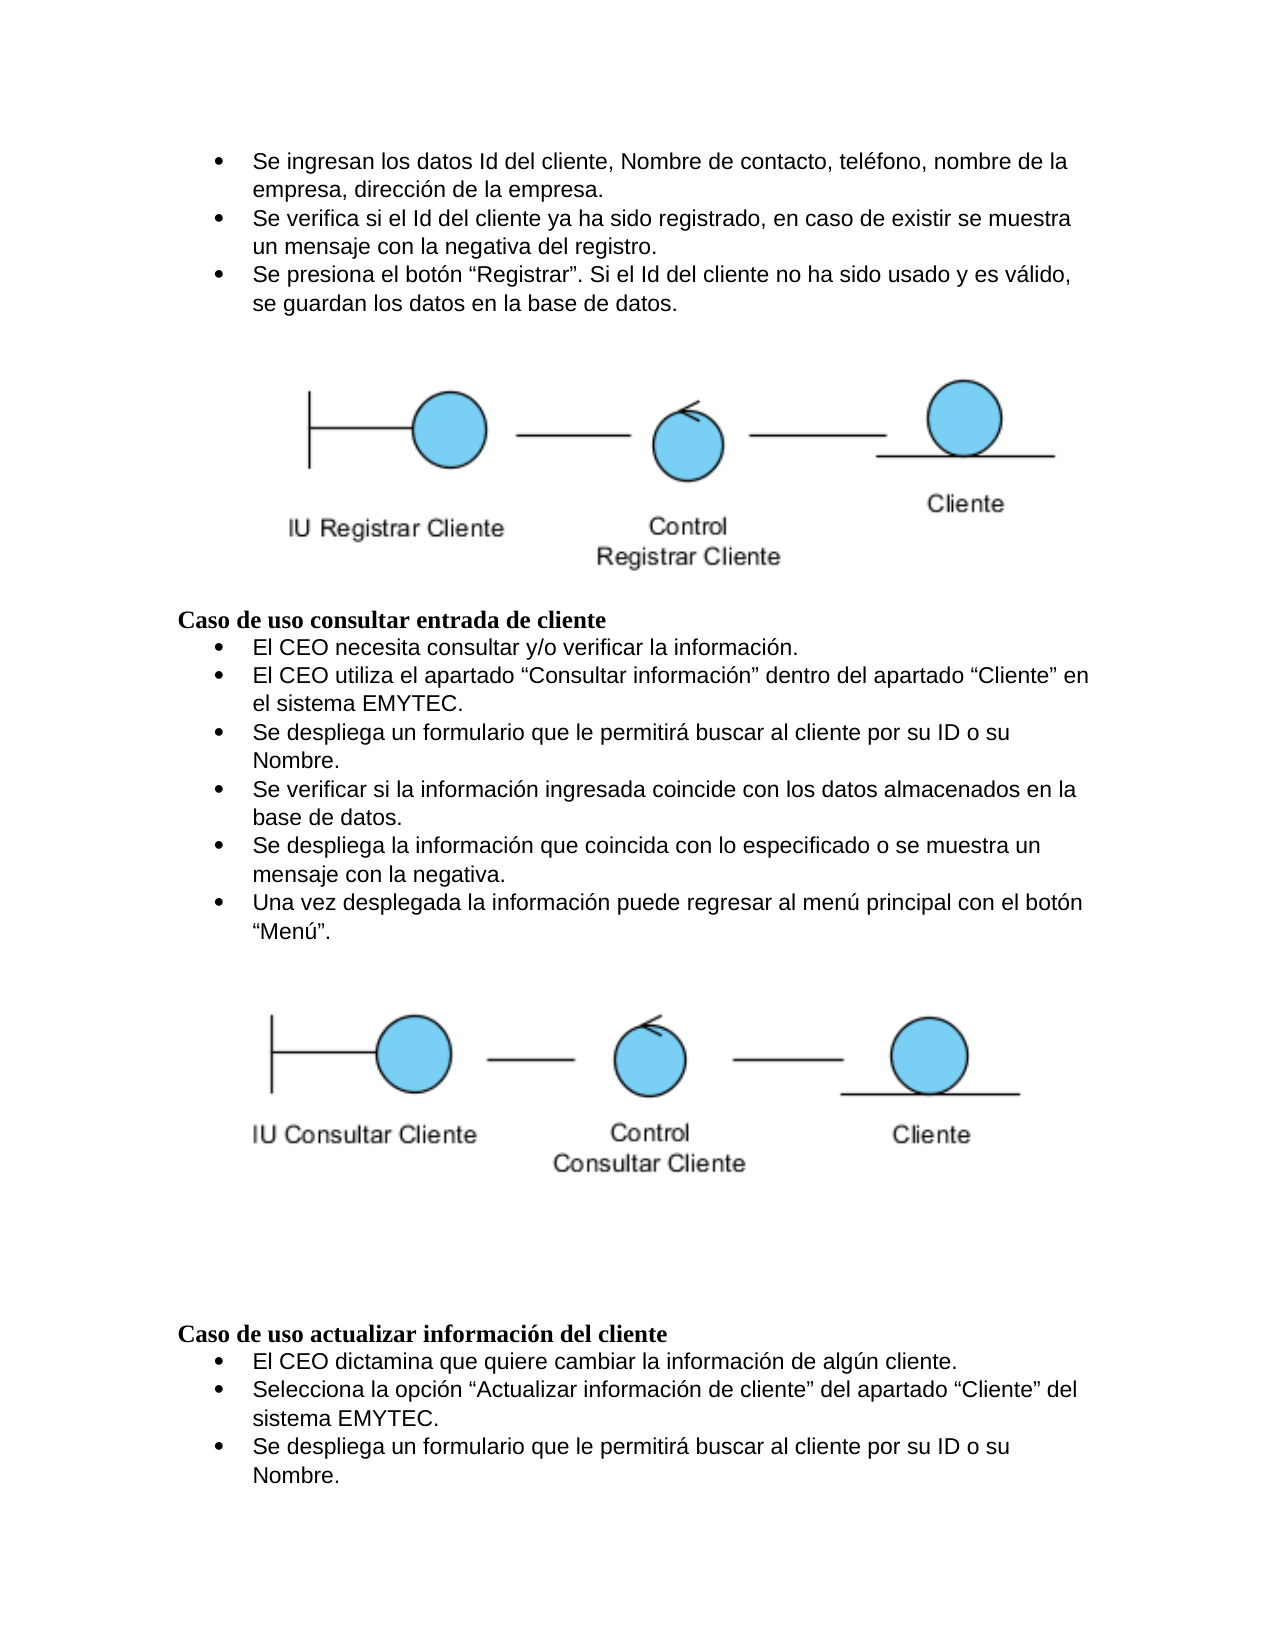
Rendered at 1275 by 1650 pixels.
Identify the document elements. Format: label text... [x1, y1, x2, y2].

text Caso de uso consultar entrada de cliente [177, 605, 1098, 633]
text Caso de uso actualizar información del cliente [177, 1319, 1098, 1348]
list El CEO dictamina que quiere cambiar la información de algún cliente. [215, 1348, 1098, 1374]
list Se verificar si la información ingresada coincide con los datos almacenados en la base de datos. [215, 776, 1098, 830]
picture [274, 318, 1076, 586]
list El CEO necesita consultar y/o verificar la información. [215, 633, 1098, 660]
picture [226, 962, 1049, 1233]
list Se ingresan los datos Id del cliente, Nombre de contacto, teléfono, nombre de la empresa, dirección de la empresa. [215, 148, 1098, 202]
list Se despliega la información que coincida con lo especificado o se muestra un mensaje con la negativa. [215, 832, 1098, 887]
list Se despliega un formulario que le permitirá buscar al cliente por su ID o su Nombre. [215, 719, 1098, 773]
list Se presiona el botón “Registrar”. Si el Id del cliente no ha sido usado y es válido, se guardan los datos en la base de datos. [215, 261, 1098, 316]
list El CEO utiliza el apartado “Consultar información” dentro del apartado “Cliente” en el sistema EMYTEC. [215, 662, 1098, 717]
list Se verifica si el Id del cliente ya ha sido registrado, en caso de existir se muestra un mensaje con la negativa del registro. [215, 204, 1098, 259]
list Se despliega un formulario que le permitirá buscar al cliente por su ID o su Nombre. [215, 1433, 1098, 1488]
list Selecciona la opción “Actualizar información de cliente” del apartado “Cliente” del sistema EMYTEC. [215, 1376, 1098, 1431]
list Una vez desplegada la información puede regresar al menú principal con el botón “Menú”. [215, 889, 1098, 944]
